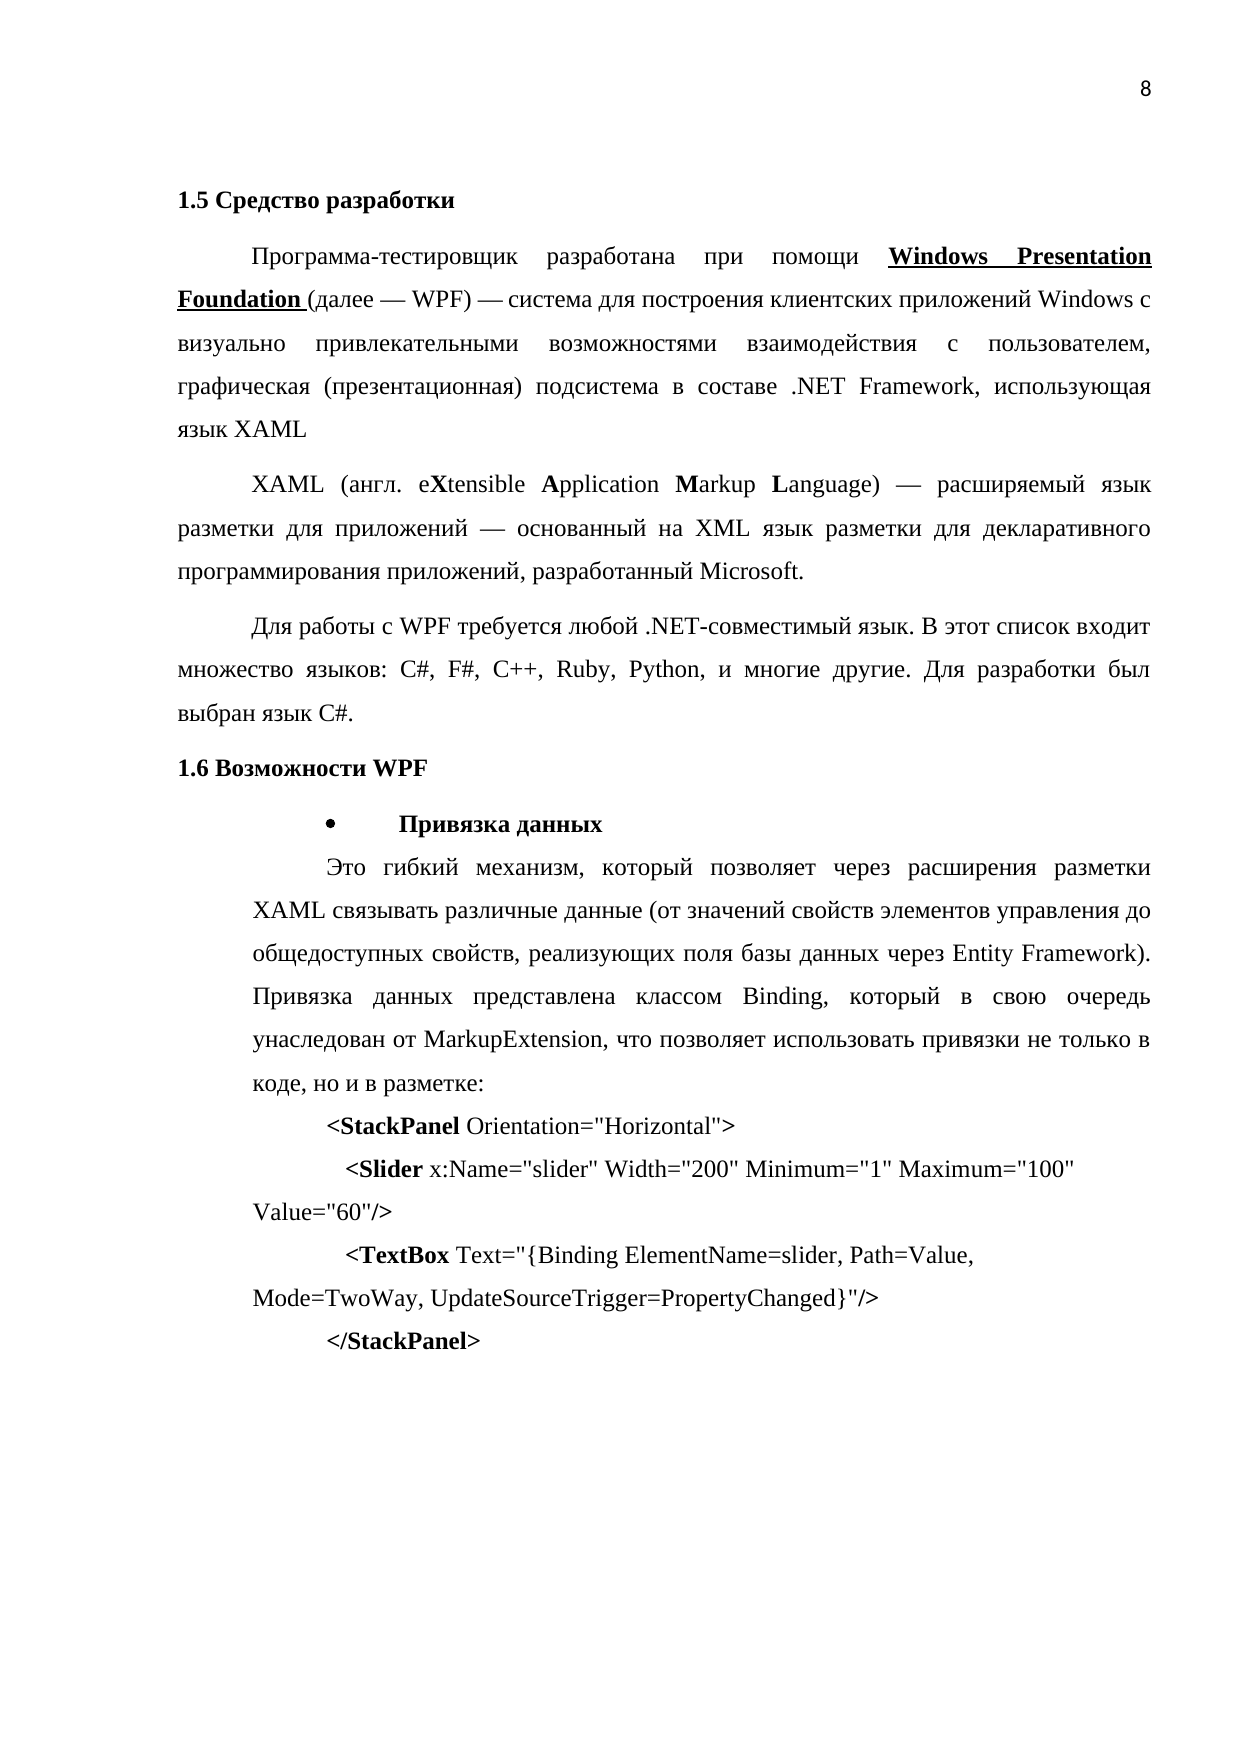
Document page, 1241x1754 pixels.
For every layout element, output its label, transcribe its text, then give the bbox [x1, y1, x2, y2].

list Это гибкий механизм, который позволяет через расширения разметки XAML связывать различные данные (от значений свойств элементов управления до общедоступных свойств, реализующих поля базы данных через Entity Framework). Привязка данных представлена классом Binding, который в свою очередь унаследован от MarkupExtension, что позволяет использовать привязки не только в коде, но и в разметке: [252, 852, 1152, 1096]
list <TextBox Text="{Binding ElementName=slider, Path=Value, Mode=TwoWay, UpdateSourceTrigger=PropertyChanged}"/> [252, 1240, 1152, 1312]
list <StackPanel Orientation="Horizontal"> [252, 1111, 1152, 1139]
text Программа-тестировщик разработана при помощи Windows Presentation Foundation (далее — WPF) — система для построения клиентских приложений Windows с визуально привлекательными возможностями взаимодействия с пользователем, графическая (презентационная) подсистема в составе .NET Framework, использующая язык XAML [177, 241, 1152, 443]
text Для работы с WPF требуется любой .NET-совместимый язык. В этот список входит множество языков: C#, F#, C++, Ruby, Python, и многие другие. Для разработки был выбран язык C#. [177, 611, 1152, 726]
list </StackPanel> [252, 1326, 1152, 1355]
list <Slider x:Name="slider" Width="200" Minimum="1" Maximum="100" Value="60"/> [252, 1154, 1152, 1226]
list Привязка данных [252, 809, 1152, 838]
subtitle 1.6 Возможности WPF [177, 753, 1152, 782]
text XAML (англ. eXtensible Application Markup Language) — расширяемый язык разметки для приложений — основанный на XML язык разметки для декларативного программирования приложений, разработанный Microsoft. [177, 469, 1152, 584]
subtitle 1.5 Средство разработки [177, 186, 1152, 214]
